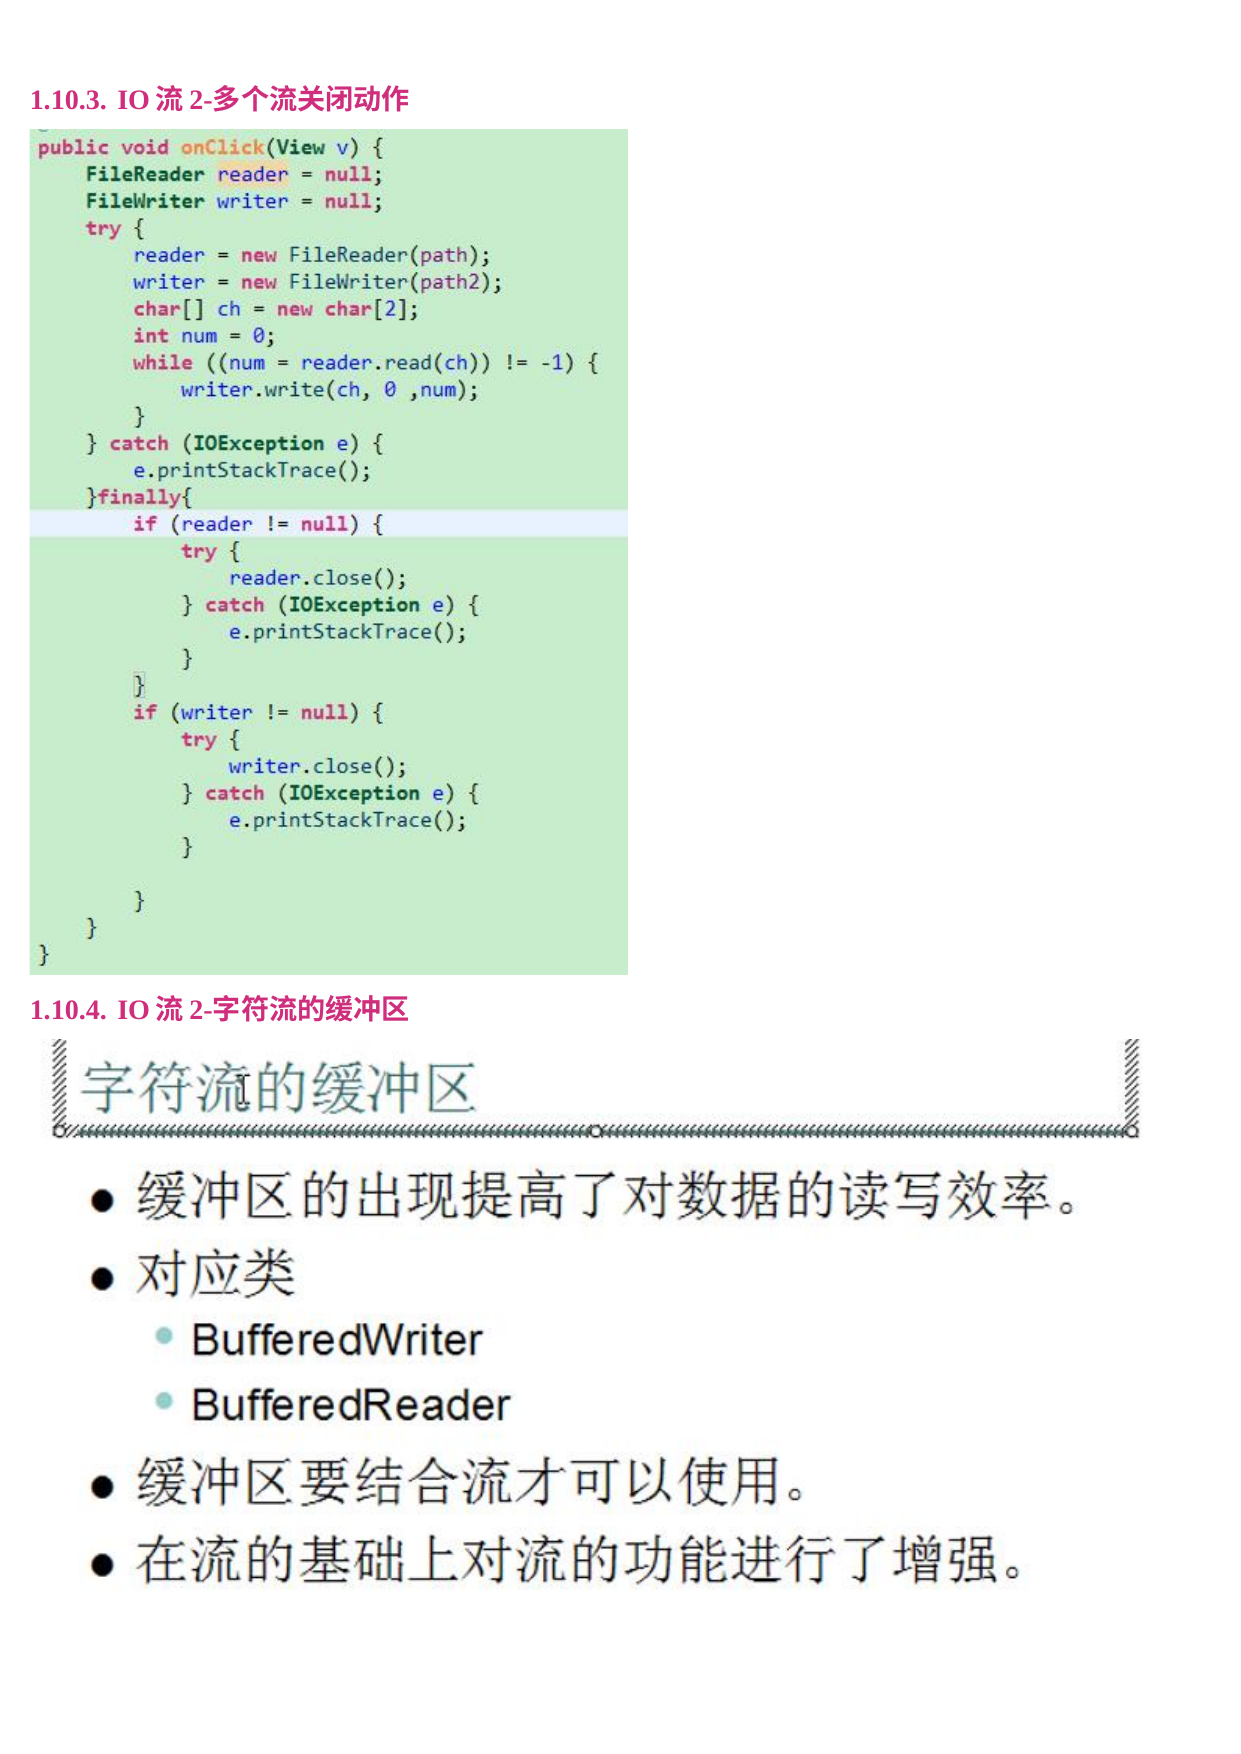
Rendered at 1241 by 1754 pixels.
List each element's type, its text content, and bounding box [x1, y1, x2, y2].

picture [29, 129, 628, 975]
subtitle IO流2-多个流关闭动作 [29, 64, 1211, 129]
picture [29, 1039, 1202, 1602]
subtitle IO流2-字符流的缓冲区 [29, 974, 1211, 1039]
